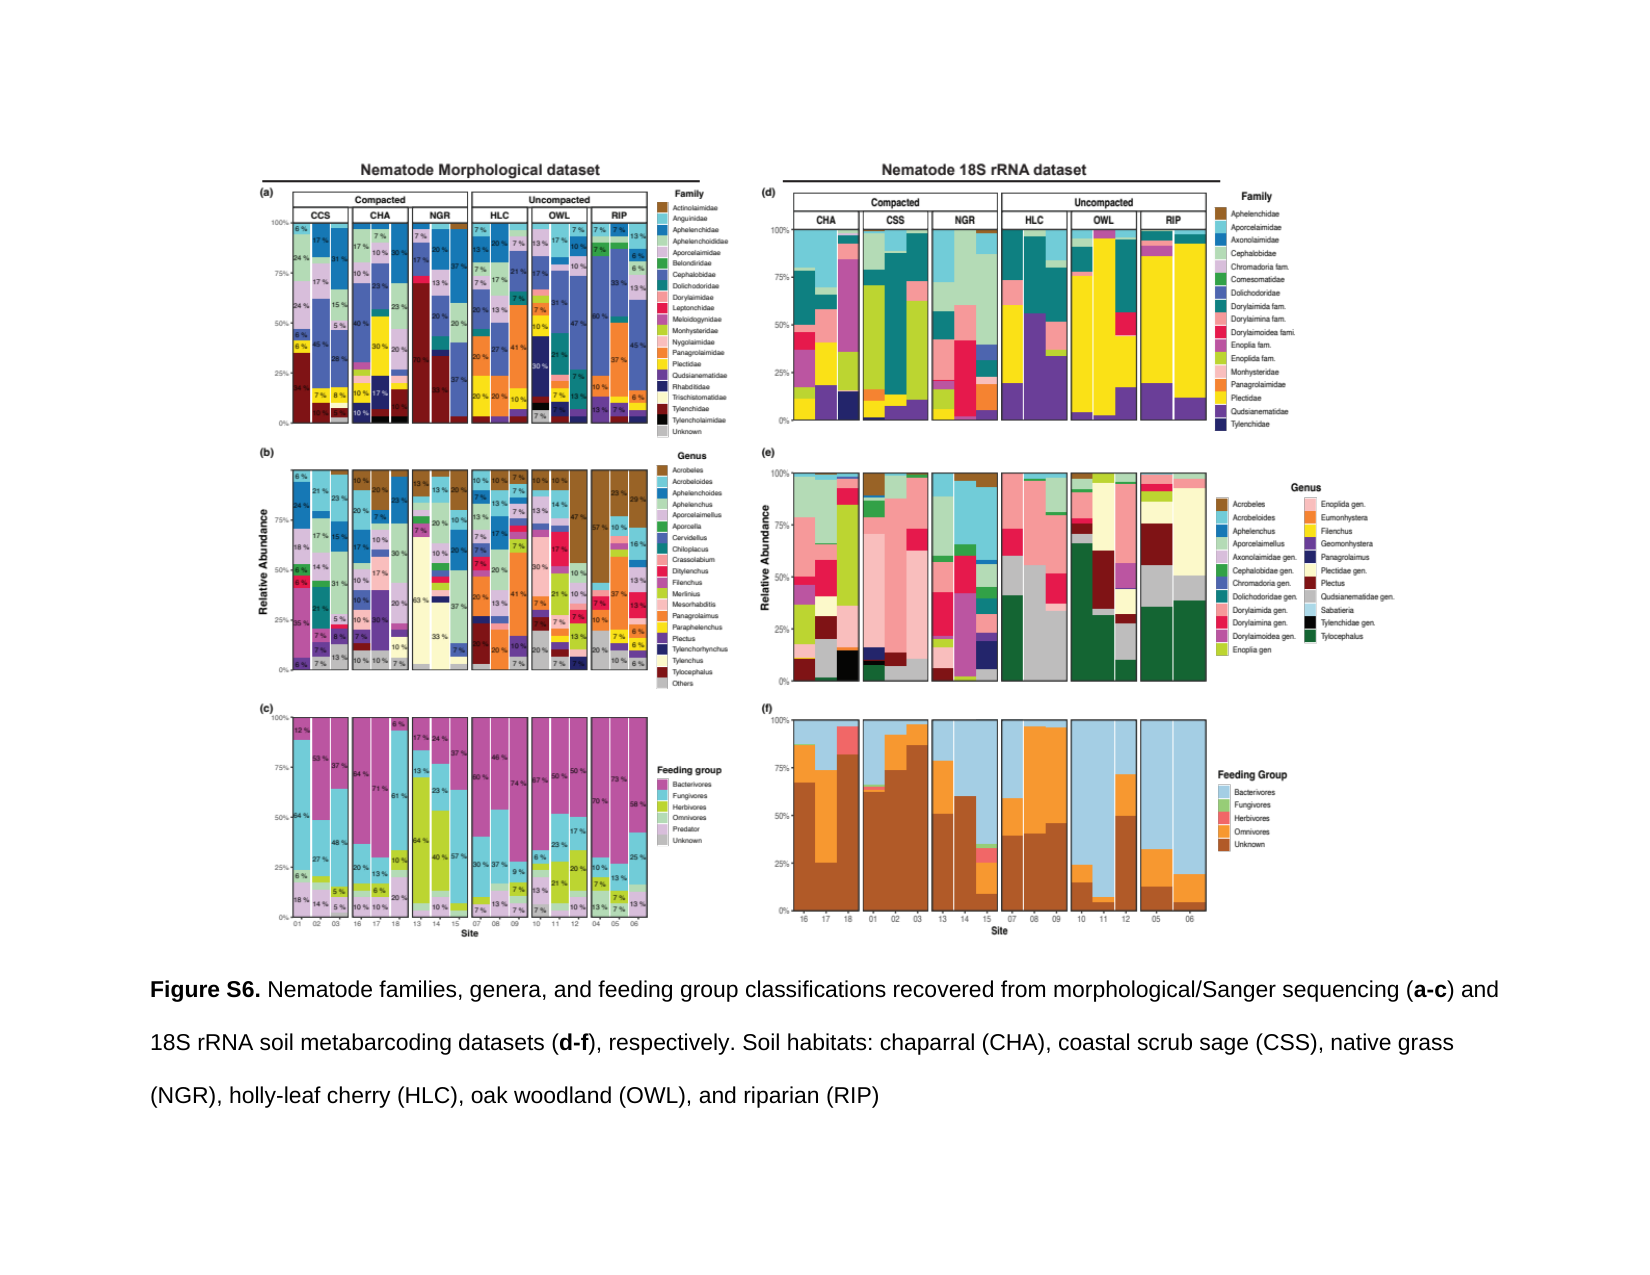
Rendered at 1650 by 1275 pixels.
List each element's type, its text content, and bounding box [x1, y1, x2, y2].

text Figure S6. Nematode families, genera, and feeding group classifications recovered from morphological/Sanger sequencing (a-c) and 18S rRNA soil metabarcoding datasets (d-f), respectively. Soil habitats: chaparral (CHA), coastal scrub sage (CSS), native grass (NGR), holly-leaf cherry (HLC), oak woodland (OWL), and riparian (RIP) [150, 976, 1500, 1108]
